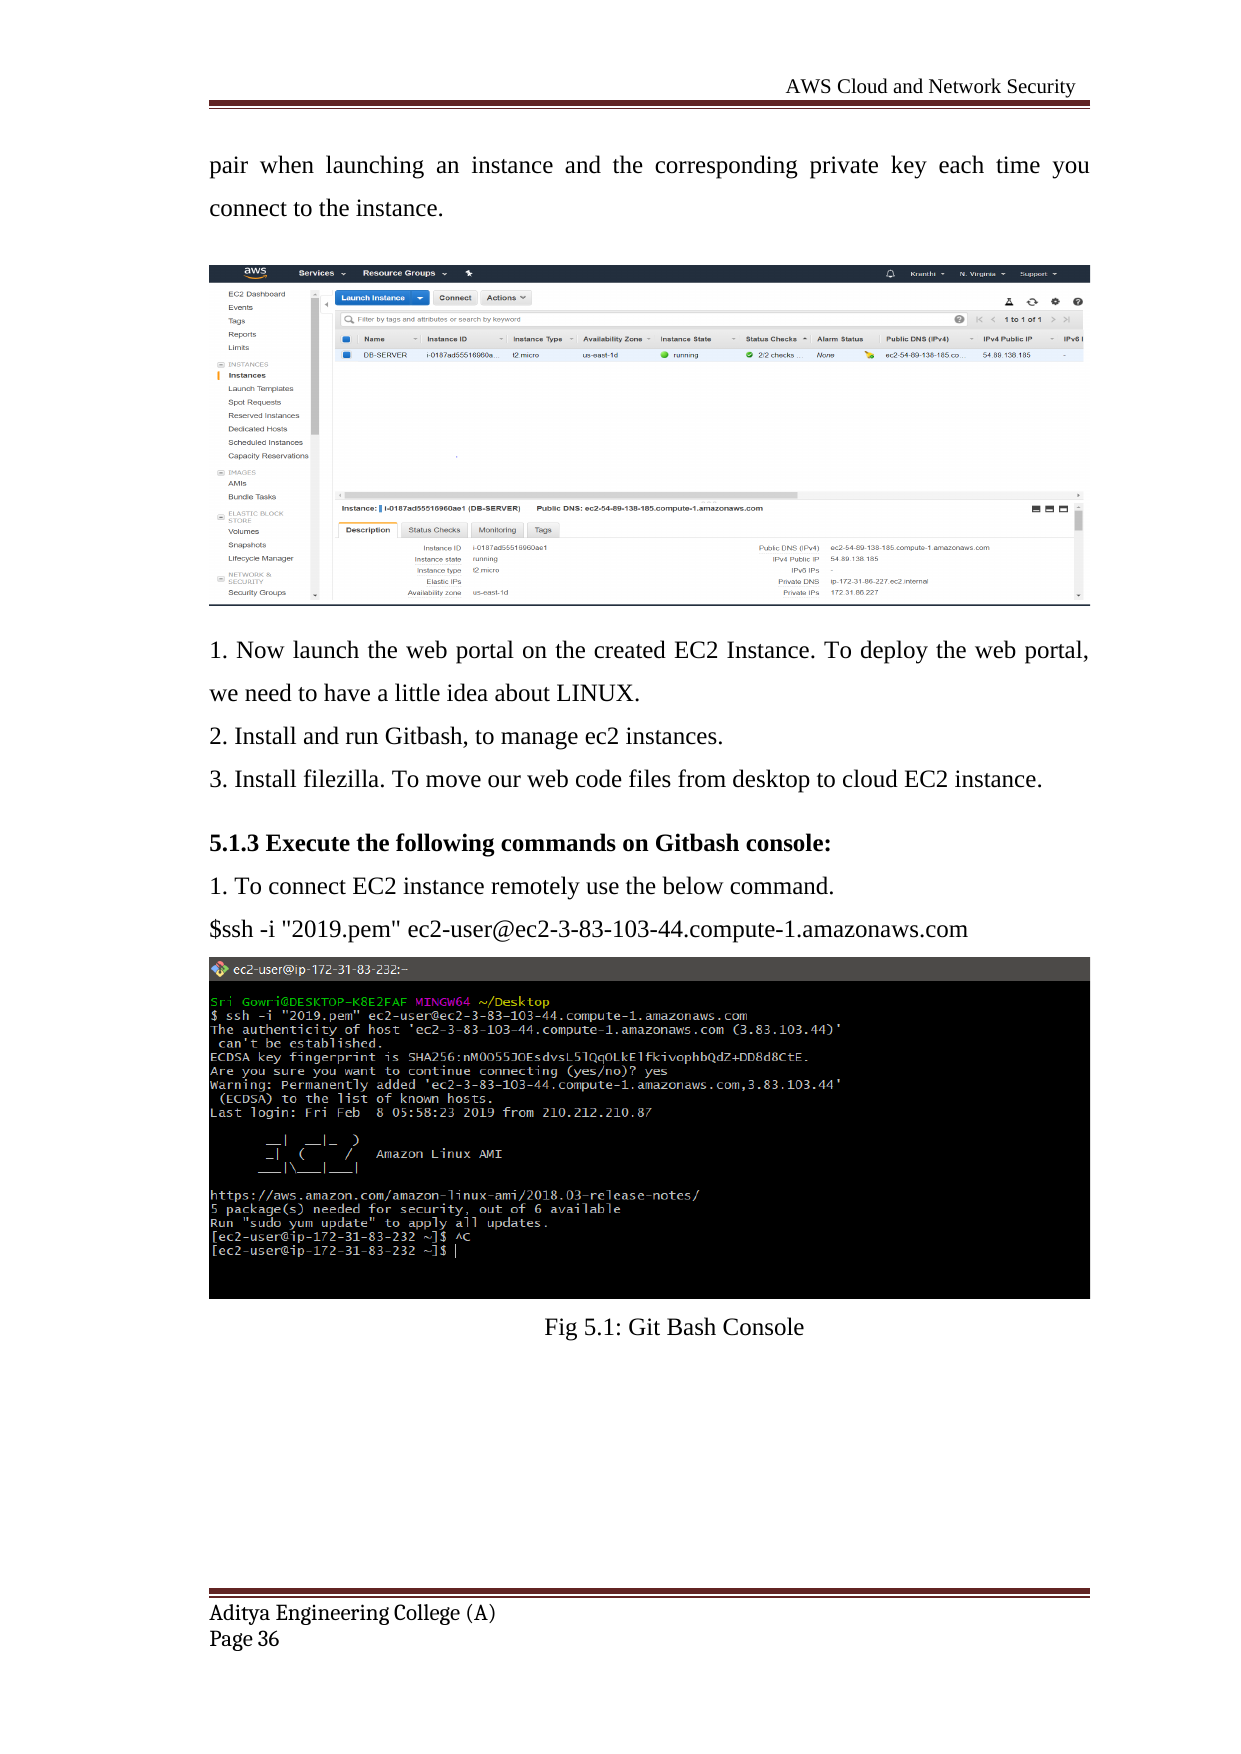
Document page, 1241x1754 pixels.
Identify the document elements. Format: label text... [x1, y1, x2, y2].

text 2. Install and run Gitbash, to manage ec2 instances. [209, 721, 1090, 750]
text Fig 5.1: Git Bash Console [258, 1312, 1090, 1341]
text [209, 150, 1090, 222]
picture [209, 957, 1091, 1299]
text 1. To connect EC2 instance remotely use the below command. [209, 871, 1090, 900]
text $ssh -i "2019.pem" ec2-user@ec2-3-83-103-44.compute-1.amazonaws.com [209, 914, 1090, 943]
picture [209, 265, 1091, 606]
text 1. Now launch the web portal on the created EC2 Instance. To deploy the web portal, we need to have a little idea about LINUX. [209, 635, 1090, 707]
text 5.1.3 Execute the following commands on Gitbash console: [209, 828, 1090, 857]
text 3. Install filezilla. To move our web code files from desktop to cloud EC2 instance. [209, 764, 1090, 793]
